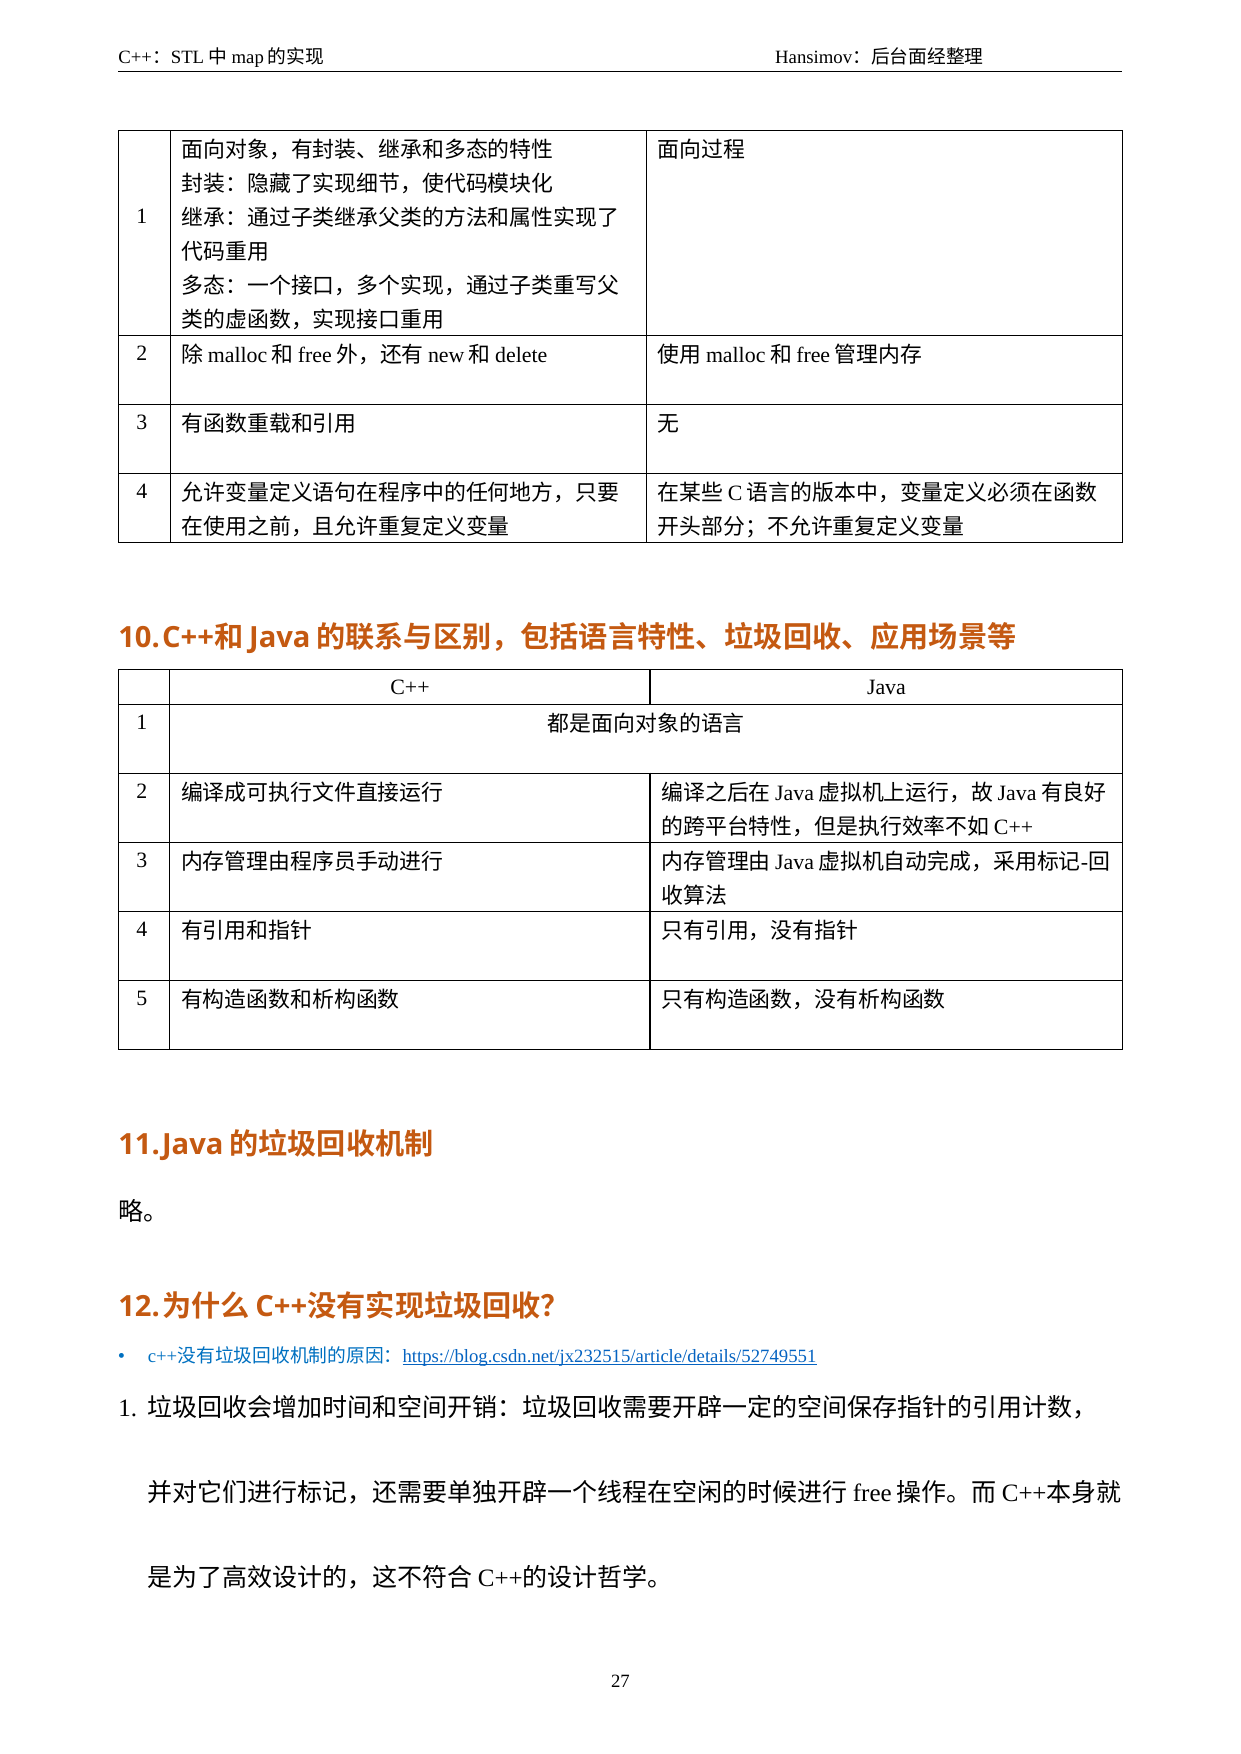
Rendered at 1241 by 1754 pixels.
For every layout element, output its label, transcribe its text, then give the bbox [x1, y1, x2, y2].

subtitle 为什么C++没有实现垃圾回收？ [118, 1269, 1122, 1337]
table_cell 允许变量定义语句在程序中的任何地方，只要在使用之前，且允许重复定义变量 [171, 474, 646, 542]
table_cell 内存管理由Java虚拟机自动完成，采用标记-回收算法 [651, 843, 1122, 911]
table_header Java [651, 670, 1122, 704]
table_cell [119, 336, 170, 404]
table_cell 只有引用，没有指针 [651, 912, 1122, 979]
table_cell [119, 912, 169, 979]
list 垃圾回收会增加时间和空间开销：垃圾回收需要开辟一定的空间保存指针的引用计数，并对它们进行标记，还需要单独开辟一个线程在空闲的时候进行free操作。而C++本身就是为了高效设计的，这不符合C++的设计哲学。 [118, 1371, 1122, 1609]
table_cell [119, 843, 169, 911]
table_cell 面向对象，有封装、继承和多态的特性 封装：隐藏了实现细节，使代码模块化 继承：通过子类继承父类的方法和属性实现了代码重用 多态：一个接口，多个实现，通过子类重写父类的虚函数，实现接口重用 [171, 131, 646, 335]
subtitle Java的垃圾回收机制 [118, 1108, 1122, 1176]
text c++没有垃圾回收机制的原因：https://blog.csdn.net/jx232515/article/details/52749551 [118, 1337, 1122, 1371]
table_cell 面向过程 [647, 131, 1122, 335]
table_cell 编译成可执行文件直接运行 [170, 774, 649, 842]
table_header C++ [170, 670, 649, 704]
table_cell [119, 981, 169, 1048]
table_cell 编译之后在Java虚拟机上运行，故Java有良好的跨平台特性，但是执行效率不如C++ [651, 774, 1122, 842]
table_cell 内存管理由程序员手动进行 [170, 843, 649, 911]
table_cell 使用malloc和free管理内存 [647, 336, 1122, 404]
table_cell 只有构造函数，没有析构函数 [651, 981, 1122, 1048]
table_cell 有函数重载和引用 [171, 405, 646, 473]
table_cell 有引用和指针 [170, 912, 649, 979]
table_cell 有构造函数和析构函数 [170, 981, 649, 1048]
table_header [119, 670, 169, 704]
table_cell [119, 774, 169, 842]
table_cell [119, 131, 170, 335]
table_cell [119, 405, 170, 473]
table_cell 在某些C语言的版本中，变量定义必须在函数开头部分；不允许重复定义变量 [647, 474, 1122, 542]
table_cell 无 [647, 405, 1122, 473]
table_cell [119, 705, 169, 773]
table_cell [119, 474, 170, 542]
table_cell 除malloc和free外，还有new和delete [171, 336, 646, 404]
subtitle C++和Java的联系与区别，包括语言特性、垃圾回收、应用场景等 [118, 601, 1122, 669]
table_cell 都是面向对象的语言 [170, 705, 1122, 773]
text 略。 [118, 1176, 1122, 1243]
